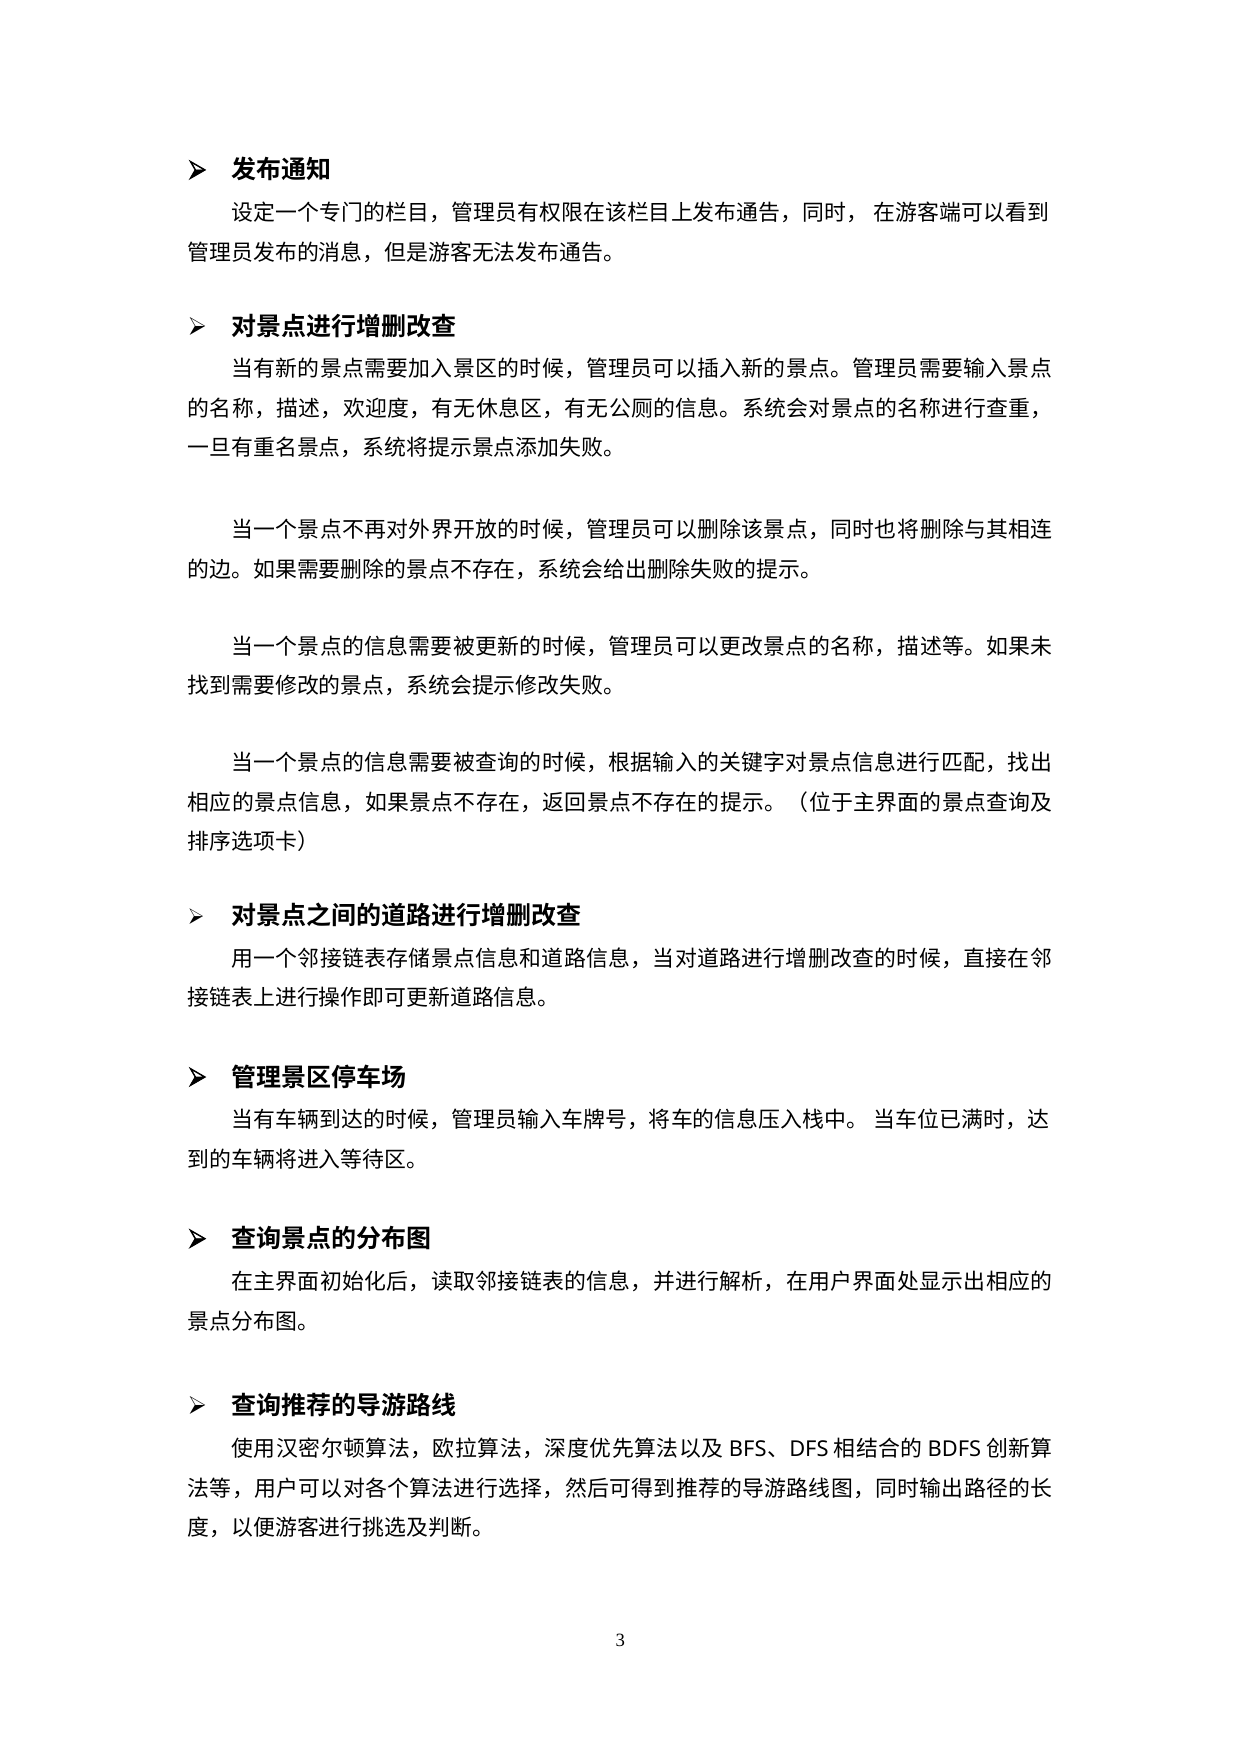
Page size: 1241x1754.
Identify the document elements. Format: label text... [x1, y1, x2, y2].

list 对景点之间的道路进行增删改查 [187, 895, 1053, 932]
list 管理景区停车场 [187, 1057, 1053, 1093]
text 使用汉密尔顿算法，欧拉算法，深度优先算法以及BFS、DFS相结合的BDFS创新算法等，用户可以对各个算法进行选择，然后可得到推荐的导游路线图，同时输出路径的长度，以便游客进行挑选及判断。 [187, 1431, 1053, 1542]
list 查询景点的分布图 [187, 1219, 1053, 1255]
text 用一个邻接链表存储景点信息和道路信息，当对道路进行增删改查的时候，直接在邻接链表上进行操作即可更新道路信息。 [187, 941, 1053, 1012]
list 发布通知 [187, 150, 1053, 186]
text 当有车辆到达的时候，管理员输入车牌号，将车的信息压入栈中。 当车位已满时，达到的车辆将进入等待区。 [187, 1102, 1053, 1174]
list 查询推荐的导游路线 [187, 1386, 1053, 1422]
text 设定一个专门的栏目，管理员有权限在该栏目上发布通告，同时， 在游客端可以看到管理员发布的消息，但是游客无法发布通告。 [187, 195, 1053, 267]
text 当一个景点的信息需要被查询的时候，根据输入的关键字对景点信息进行匹配，找出相应的景点信息，如果景点不存在，返回景点不存在的提示。（位于主界面的景点查询及排序选项卡） [187, 745, 1053, 856]
list 对景点进行增删改查 [187, 306, 1053, 342]
text 当一个景点不再对外界开放的时候，管理员可以删除该景点，同时也将删除与其相连的边。如果需要删除的景点不存在，系统会给出删除失败的提示。 [187, 512, 1053, 584]
text 在主界面初始化后，读取邻接链表的信息，并进行解析，在用户界面处显示出相应的景点分布图。 [187, 1264, 1053, 1335]
text 当一个景点的信息需要被更新的时候，管理员可以更改景点的名称，描述等。如果未找到需要修改的景点，系统会提示修改失败。 [187, 629, 1053, 700]
text 当有新的景点需要加入景区的时候，管理员可以插入新的景点。管理员需要输入景点的名称，描述，欢迎度，有无休息区，有无公厕的信息。系统会对景点的名称进行查重，一旦有重名景点，系统将提示景点添加失败。 [187, 351, 1053, 462]
